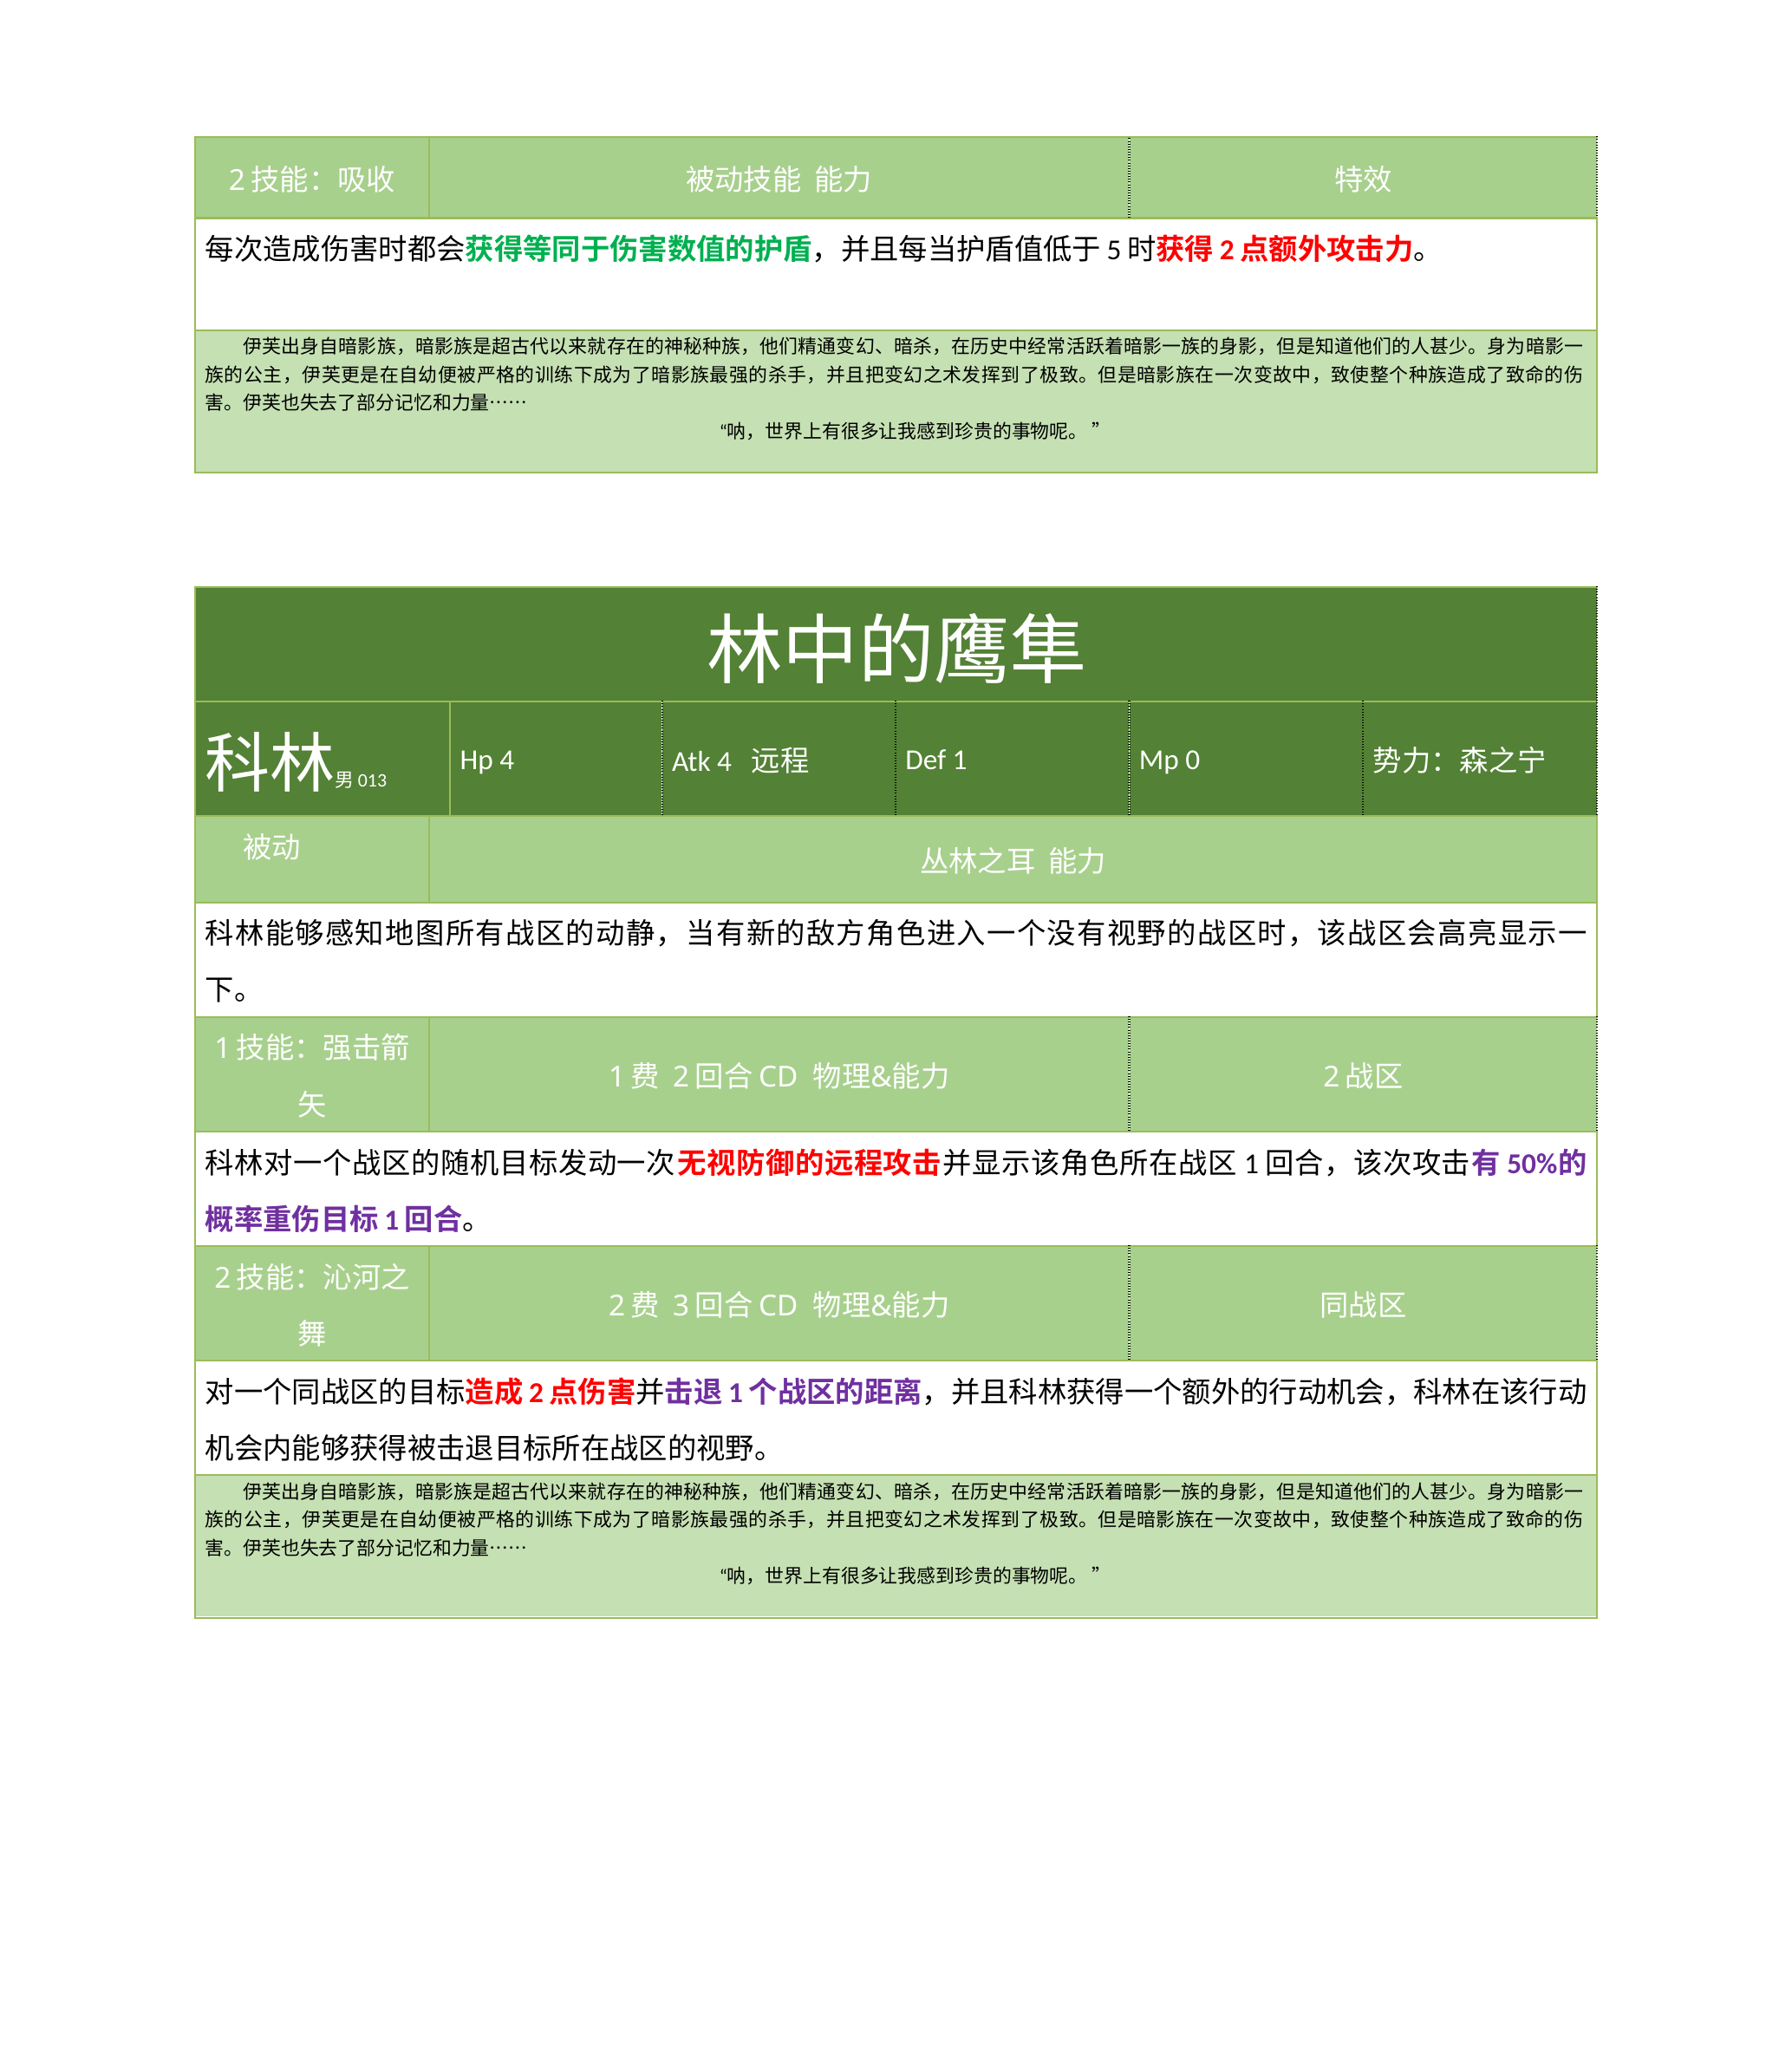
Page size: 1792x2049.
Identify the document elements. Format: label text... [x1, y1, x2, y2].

table_cell Def 1 [896, 702, 1129, 815]
table_cell Atk 4 远程 [662, 702, 896, 815]
table_cell 1技能：强击箭矢 [196, 1018, 428, 1131]
table_cell 势力：森之宁 [1363, 701, 1597, 815]
table_header 林中的鹰隼 [196, 588, 1597, 701]
table_cell 被动技能 能力 [430, 138, 1129, 217]
table_cell 2战区 [1130, 1018, 1597, 1131]
table_cell 被动 [196, 817, 428, 902]
table_cell 特效 [1130, 138, 1597, 217]
table_cell 2技能：沁河之舞 [196, 1247, 428, 1360]
table_cell 对一个同战区的目标造成2点伤害并击退1个战区的距离，并且科林获得一个额外的行动机会，科林在该行动机会内能够获得被击退目标所在战区的视野。 [196, 1361, 1596, 1474]
table_cell 伊芙出身自暗影族，暗影族是超古代以来就存在的神秘种族，他们精通变幻、暗杀，在历史中经常活跃着暗影一族的身影，但是知道他们的人甚少。身为暗影一族的公主，伊芙更是在自幼便被严格的训练下成为了暗影族最强的杀手，并且把变幻之术发挥到了极致。但是暗影族在一次变故中，致使整个种族造成了致命的伤害。伊芙也失去了部分记忆和力量…… “呐，世界上有很多让我感到珍贵的事物呢。 ” [196, 1476, 1596, 1616]
table_cell 科林男013 [196, 702, 449, 815]
table_cell 每次造成伤害时都会获得等同于伤害数值的护盾，并且每当护盾值低于5时获得2点额外攻击力。 [196, 219, 1596, 330]
table_cell 2技能：吸收 [196, 138, 428, 217]
table_cell 丛林之耳 能力 [430, 817, 1596, 902]
table_cell 科林对一个战区的随机目标发动一次无视防御的远程攻击并显示该角色所在战区1回合，该次攻击有50%的概率重伤目标1回合。 [196, 1132, 1596, 1245]
table_cell Mp 0 [1130, 702, 1363, 815]
table_cell 1费 2回合CD 物理&能力 [430, 1018, 1129, 1131]
table_cell 2费 3回合CD 物理&能力 [430, 1247, 1129, 1360]
table_cell Hp 4 [451, 702, 661, 815]
table_cell 科林能够感知地图所有战区的动静，当有新的敌方角色进入一个没有视野的战区时，该战区会高亮显示一下。 [196, 904, 1596, 1016]
table_cell 同战区 [1130, 1247, 1597, 1360]
table_cell 伊芙出身自暗影族，暗影族是超古代以来就存在的神秘种族，他们精通变幻、暗杀，在历史中经常活跃着暗影一族的身影，但是知道他们的人甚少。身为暗影一族的公主，伊芙更是在自幼便被严格的训练下成为了暗影族最强的杀手，并且把变幻之术发挥到了极致。但是暗影族在一次变故中，致使整个种族造成了致命的伤害。伊芙也失去了部分记忆和力量…… “呐，世界上有很多让我感到珍贵的事物呢。 ” [196, 331, 1596, 472]
